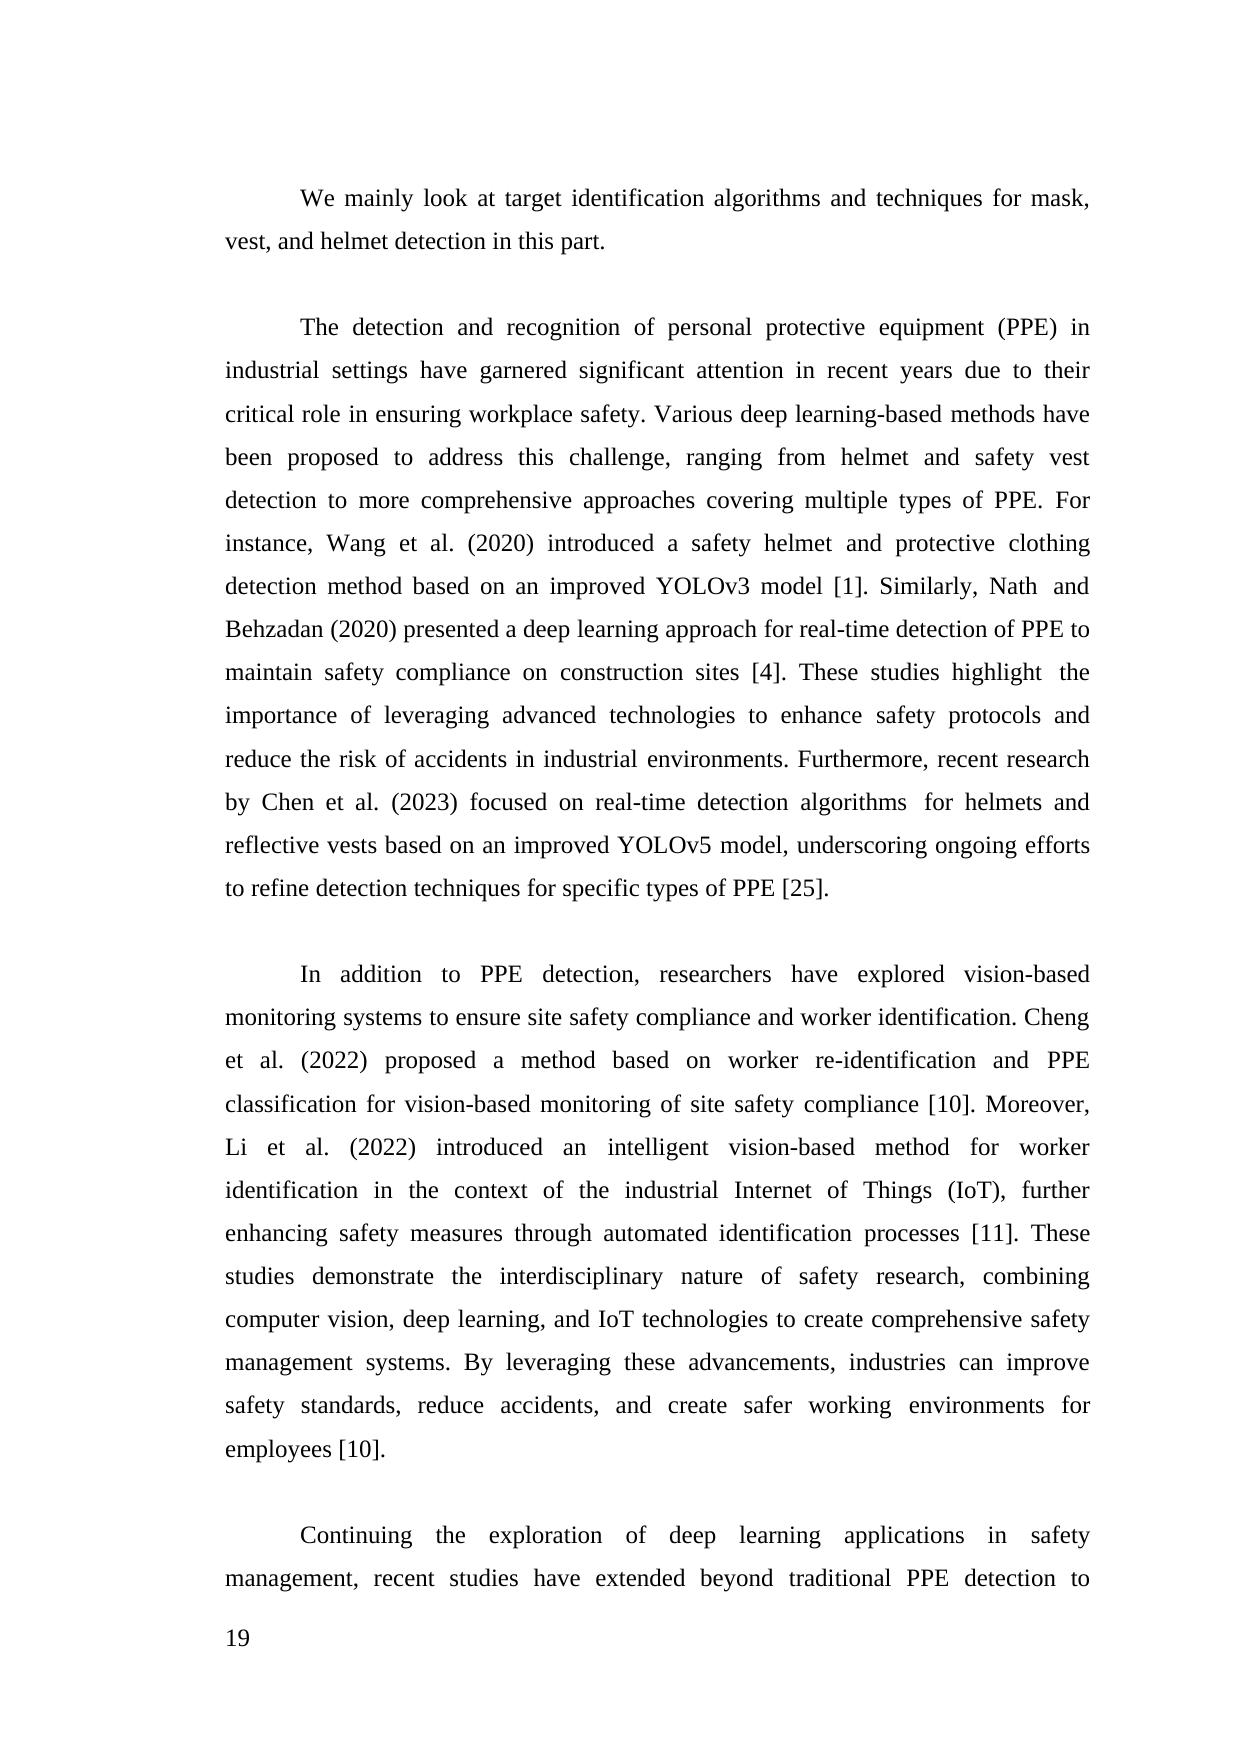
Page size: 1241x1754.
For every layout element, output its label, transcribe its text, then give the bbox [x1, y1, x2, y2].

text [225, 1520, 1090, 1592]
text We mainly look at target identification algorithms and techniques for mask, vest, and helmet detection in this part. [225, 183, 1090, 255]
text The detection and recognition of personal protective equipment (PPE) in industrial settings have garnered significant attention in recent years due to their critical role in ensuring workplace safety. Various deep learning-based methods have been proposed to address this challenge, ranging from helmet and safety vest detection to more comprehensive approaches covering multiple types of PPE. For instance, Wang et al. (2020) introduced a safety helmet and protective clothing detection method based on an improved YOLOv3 model [1]. Similarly, Nath and Behzadan (2020) presented a deep learning approach for real-time detection of PPE to maintain safety compliance on construction sites [4]. These studies highlight the importance of leveraging advanced technologies to enhance safety protocols and reduce the risk of accidents in industrial environments. Furthermore, recent research by Chen et al. (2023) focused on real-time detection algorithms for helmets and reflective vests based on an improved YOLOv5 model, underscoring ongoing efforts to refine detection techniques for specific types of PPE [25]. [225, 312, 1090, 902]
text In addition to PPE detection, researchers have explored vision-based monitoring systems to ensure site safety compliance and worker identification. Cheng et al. (2022) proposed a method based on worker re-identification and PPE classification for vision-based monitoring of site safety compliance [10]. Moreover, Li et al. (2022) introduced an intelligent vision-based method for worker identification in the context of the industrial Internet of Things (IoT), further enhancing safety measures through automated identification processes [11]. These studies demonstrate the interdisciplinary nature of safety research, combining computer vision, deep learning, and IoT technologies to create comprehensive safety management systems. By leveraging these advancements, industries can improve safety standards, reduce accidents, and create safer working environments for employees [10]. [225, 959, 1090, 1462]
